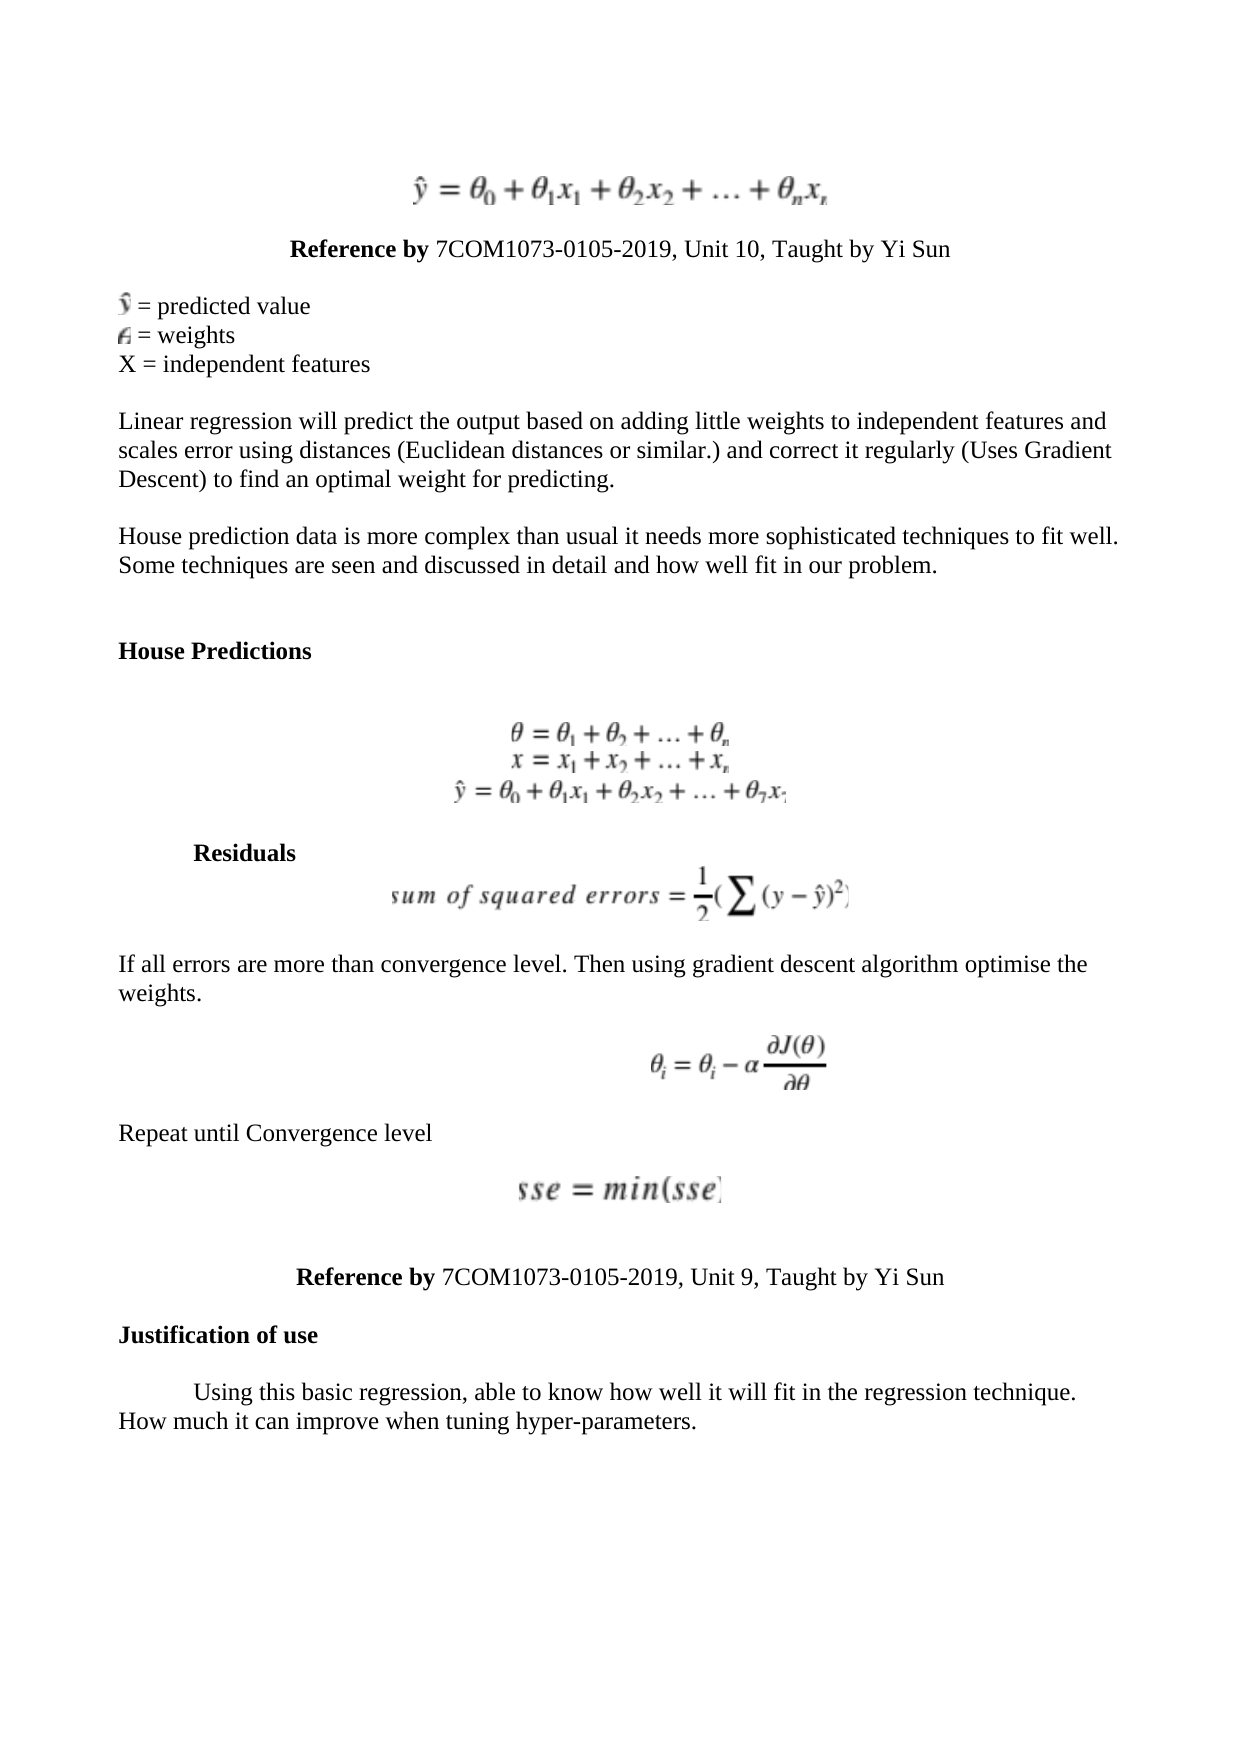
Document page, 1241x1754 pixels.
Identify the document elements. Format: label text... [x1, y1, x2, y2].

text = predicted value [118, 291, 1122, 320]
text Repeat until Convergence level [118, 1118, 1122, 1147]
text Justification of use [118, 1320, 1122, 1348]
text If all errors are more than convergence level. Then using gradient descent algorithm optimise the weights. [118, 949, 1122, 1007]
text Reference by 7COM1073-0105-2019, Unit 10, Taught by Yi Sun [118, 234, 1122, 263]
text X = independent features [118, 349, 1122, 378]
text Reference by 7COM1073-0105-2019, Unit 9, Taught by Yi Sun [118, 1262, 1122, 1291]
text House Predictions [118, 636, 1122, 665]
text House prediction data is more complex than usual it needs more sophisticated techniques to fit well. Some techniques are seen and discussed in detail and how well fit in our problem. [118, 521, 1122, 579]
text Linear regression will predict the output based on adding little weights to independent features and scales error using distances (Euclidean distances or similar.) and correct it regularly (Uses Gradient Descent) to find an optimal weight for predicting. [118, 406, 1122, 493]
text Residuals [118, 838, 1122, 866]
text Using this basic regression, able to know how well it will fit in the regression technique. How much it can improve when tuning hyper-parameters. [118, 1377, 1122, 1435]
text = weights [118, 320, 1122, 349]
